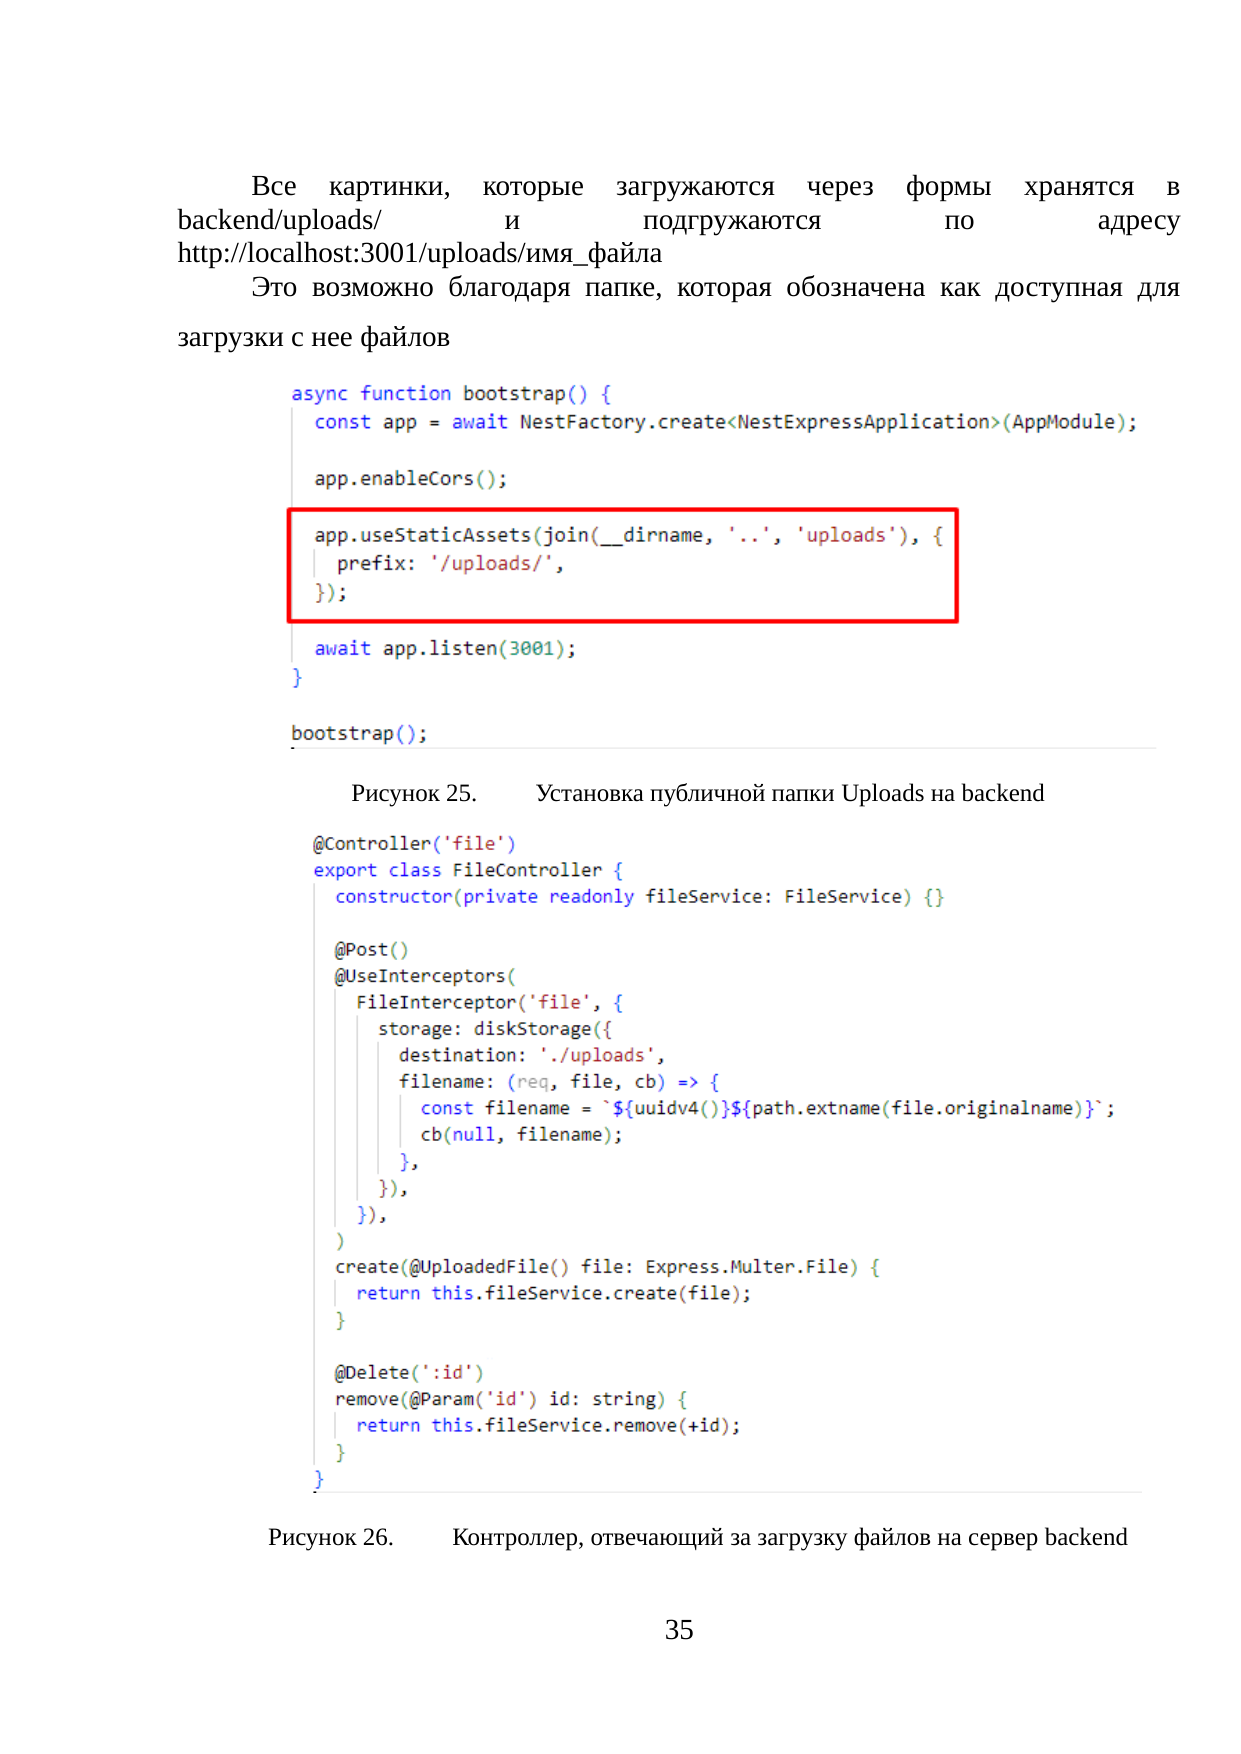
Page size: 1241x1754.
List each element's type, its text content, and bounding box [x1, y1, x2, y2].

list Установка публичной папки Uploads на backend [215, 778, 1181, 806]
text Это возможно благодаря папке, которая обозначена как доступная для загрузки с нее файлов [177, 269, 1181, 353]
text Все картинки, которые загружаются через формы хранятся в backend/uploads/ и подгружаются по адресу http://localhost:3001/uploads/имя_файла [177, 168, 1181, 269]
list Контроллер, отвечающий за загрузку файлов на сервер backend [215, 1522, 1181, 1551]
picture [276, 369, 1157, 749]
picture [290, 818, 1142, 1493]
